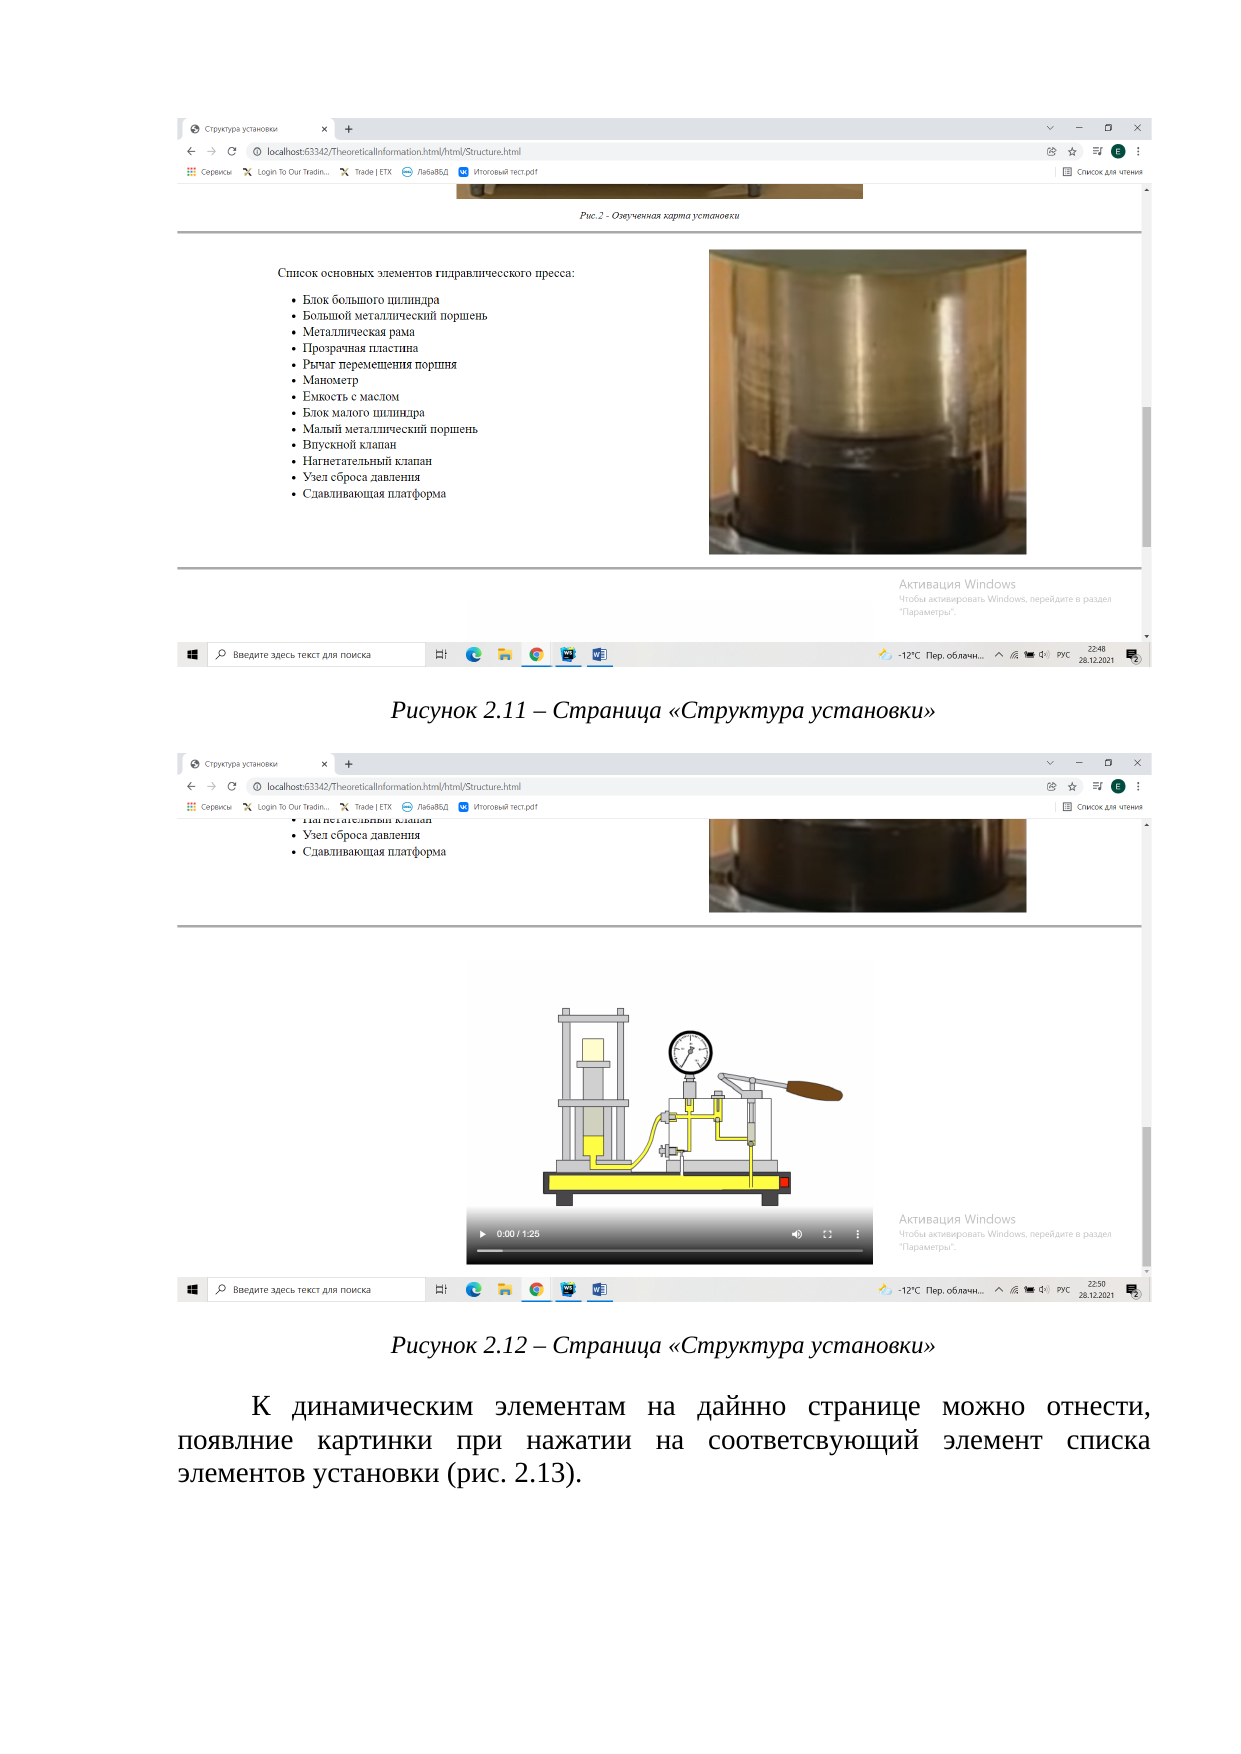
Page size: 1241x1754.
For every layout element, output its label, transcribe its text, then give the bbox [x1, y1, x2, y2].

text К динамическим элементам на дайнно странице можно отнести, появлние картинки при нажатии на соответсвующий элемент списка элементов установки (рис. 2.13). [177, 1388, 1152, 1489]
text Рисунок 2.12 – Страница «Структура установки» [177, 1331, 1152, 1359]
picture [177, 118, 1152, 667]
picture [177, 753, 1152, 1302]
text Рисунок 2.11 – Страница «Структура установки» [177, 695, 1152, 724]
